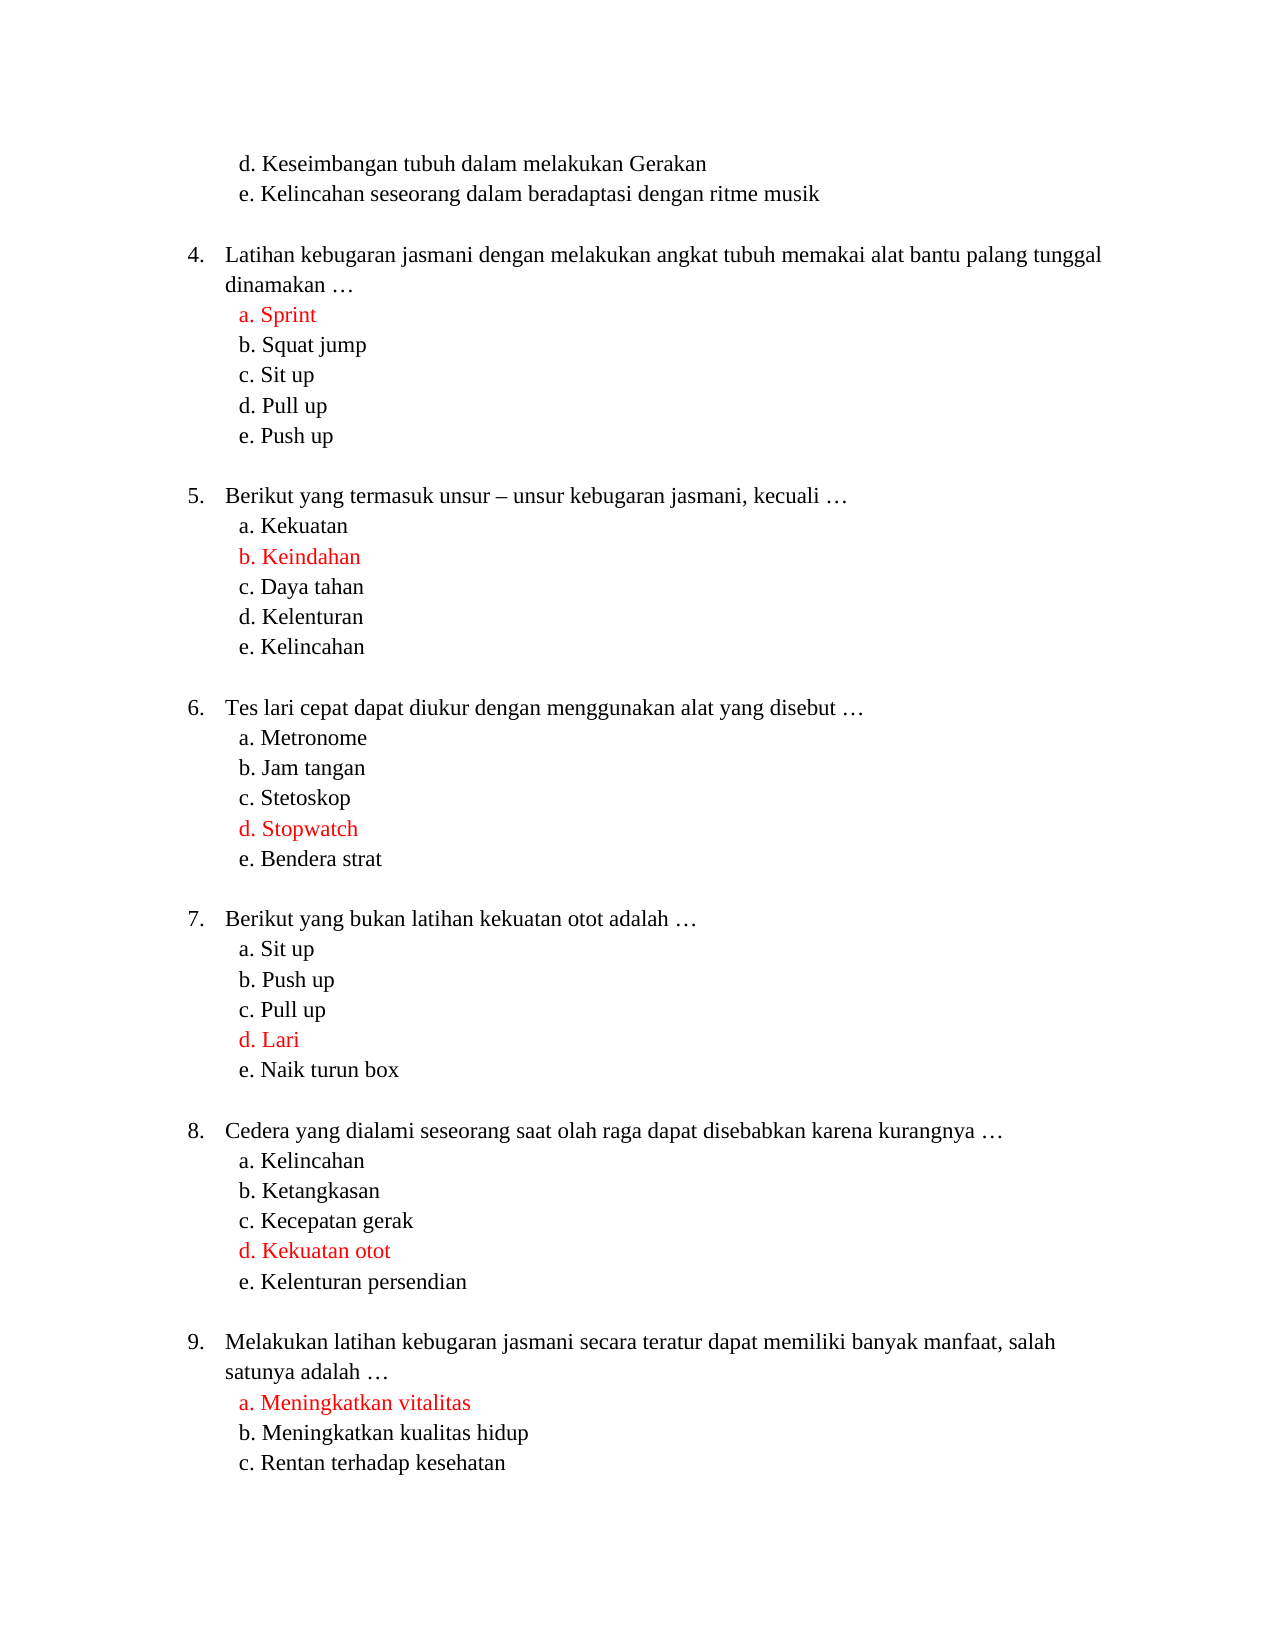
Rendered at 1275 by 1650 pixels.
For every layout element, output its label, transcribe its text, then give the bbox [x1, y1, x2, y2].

text a. Metronome [239, 724, 1125, 750]
text e. Kelenturan persendian [239, 1268, 1125, 1294]
text e. Kelincahan [239, 633, 1125, 660]
text e. Kelincahan seseorang dalam beradaptasi dengan ritme musik [239, 180, 1125, 207]
text e. Push up [239, 422, 1125, 448]
text d. Kekuatan otot [239, 1237, 1125, 1264]
list Latihan kebugaran jasmani dengan melakukan angkat tubuh memakai alat bantu palang tunggal dinamakan … [187, 241, 1125, 297]
text c. Stetoskop [239, 784, 1125, 811]
list Berikut yang bukan latihan kekuatan otot adalah … [187, 905, 1125, 932]
text b. Squat jump [239, 331, 1125, 358]
text b. Jam tangan [239, 754, 1125, 781]
list Cedera yang dialami seseorang saat olah raga dapat disebabkan karena kurangnya … [187, 1117, 1125, 1143]
text c. Pull up [239, 996, 1125, 1022]
text c. Daya tahan [239, 573, 1125, 599]
text d. Pull up [239, 392, 1125, 418]
text b. Meningkatkan kualitas hidup [239, 1419, 1125, 1445]
text a. Sprint [239, 301, 1125, 327]
text a. Kelincahan [239, 1147, 1125, 1173]
text e. Bendera strat [239, 845, 1125, 871]
text b. Push up [239, 966, 1125, 992]
list Melakukan latihan kebugaran jasmani secara teratur dapat memiliki banyak manfaat, salah satunya adalah … [187, 1328, 1125, 1385]
list Tes lari cepat dapat diukur dengan menggunakan alat yang disebut … [187, 694, 1125, 720]
text c. Sit up [239, 361, 1125, 388]
text b. Ketangkasan [239, 1177, 1125, 1203]
text d. Lari [239, 1026, 1125, 1052]
text d. Keseimbangan tubuh dalam melakukan Gerakan [239, 150, 1125, 176]
text d. Stopwatch [239, 814, 1125, 841]
text a. Meningkatkan vitalitas [239, 1388, 1125, 1415]
text a. Sit up [239, 935, 1125, 962]
text b. Keindahan [239, 543, 1125, 569]
text c. Kecepatan gerak [239, 1207, 1125, 1234]
list Berikut yang termasuk unsur – unsur kebugaran jasmani, kecuali … [187, 482, 1125, 509]
text c. Rentan terhadap kesehatan [239, 1449, 1125, 1475]
text d. Kelenturan [239, 603, 1125, 629]
text a. Kekuatan [239, 512, 1125, 539]
text e. Naik turun box [239, 1056, 1125, 1083]
